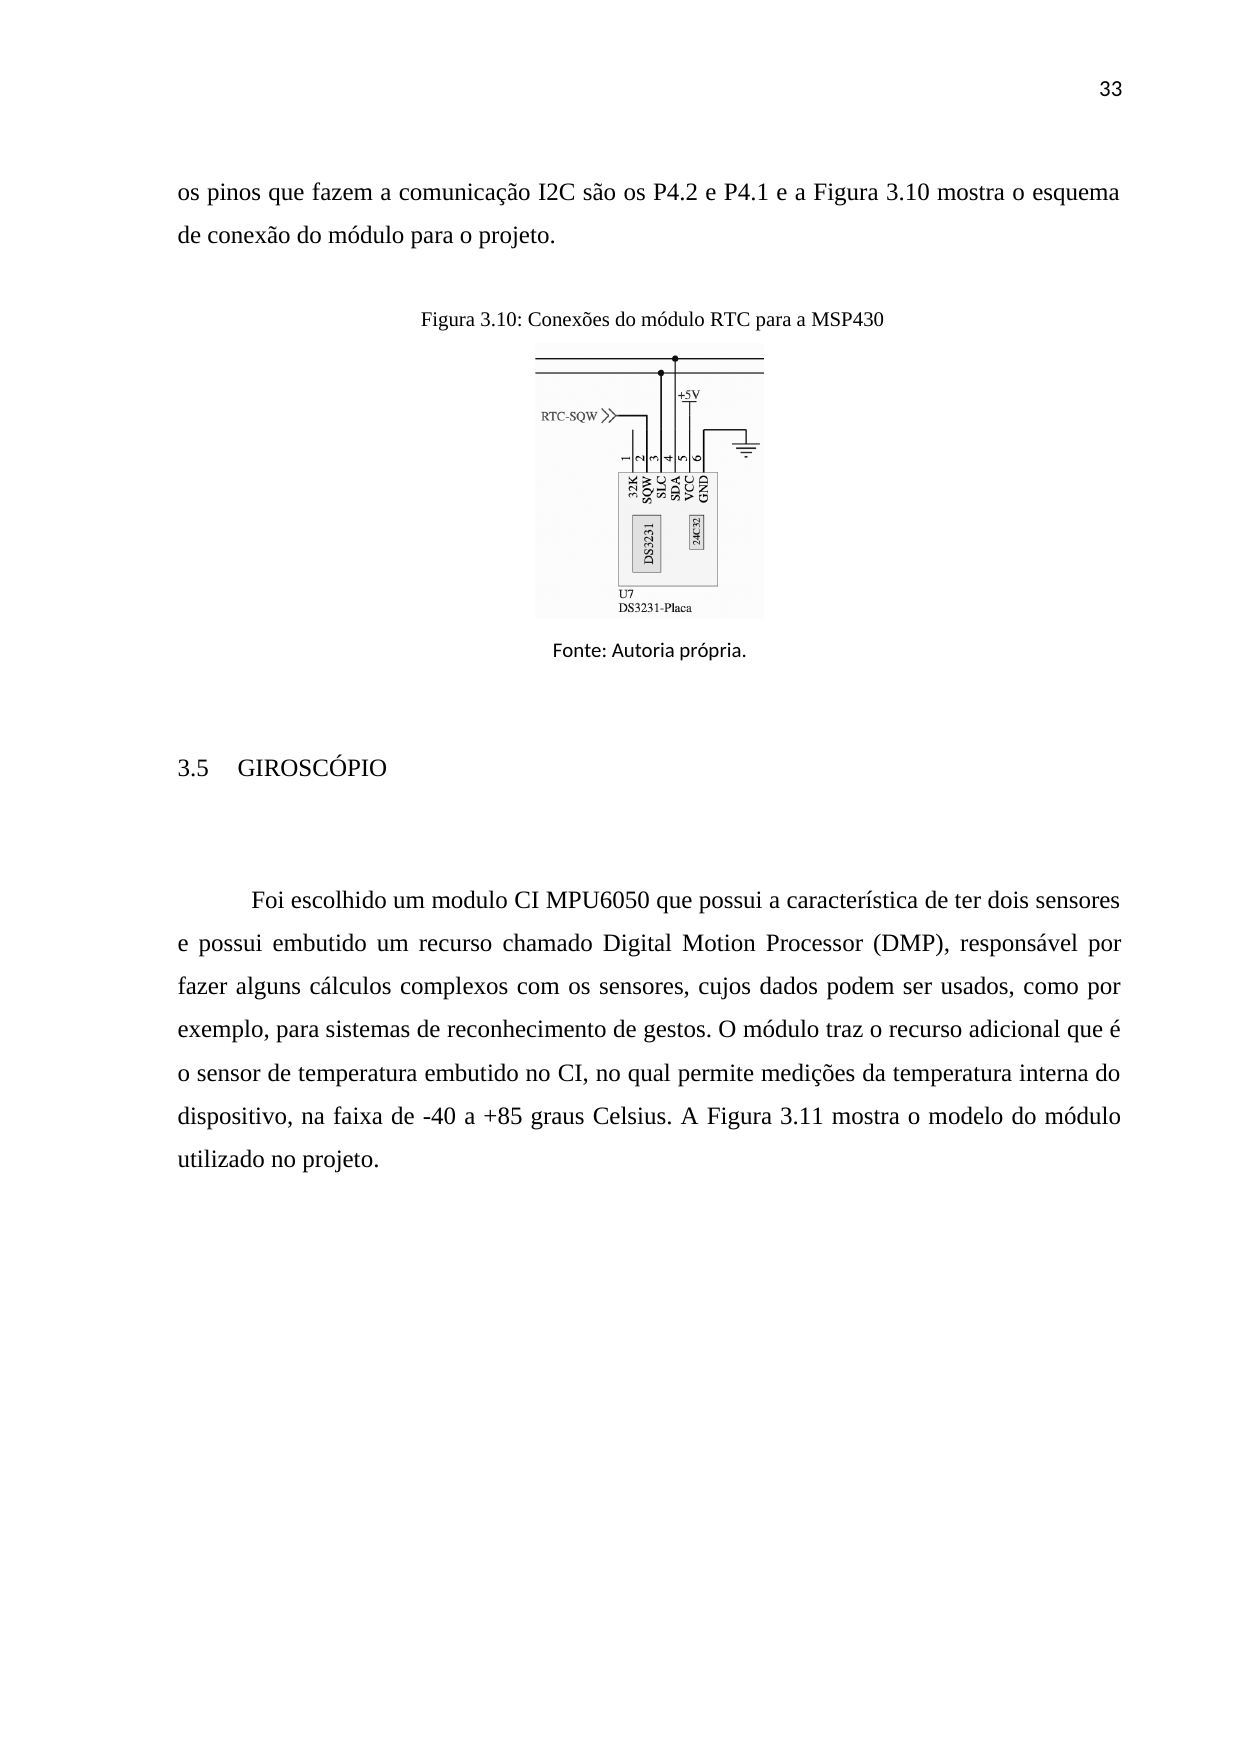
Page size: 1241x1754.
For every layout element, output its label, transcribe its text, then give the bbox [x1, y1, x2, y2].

subtitle Giroscópio [177, 753, 1122, 782]
picture [535, 343, 764, 619]
text Fonte: Autoria própria. [177, 637, 1122, 663]
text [177, 177, 1122, 249]
text Figura 3.10: Conexões do módulo RTC para a MSP430 [177, 307, 1122, 331]
text Foi escolhido um modulo CI MPU6050 que possui a característica de ter dois sensores e possui embutido um recurso chamado Digital Motion Processor (DMP), responsável por fazer alguns cálculos complexos com os sensores, cujos dados podem ser usados, como por exemplo, para sistemas de reconhecimento de gestos. O módulo traz o recurso adicional que é o sensor de temperatura embutido no CI, no qual permite medições da temperatura interna do dispositivo, na faixa de -40 a +85 graus Celsius. A Figura 3.11 mostra o modelo do módulo utilizado no projeto. [177, 885, 1122, 1173]
